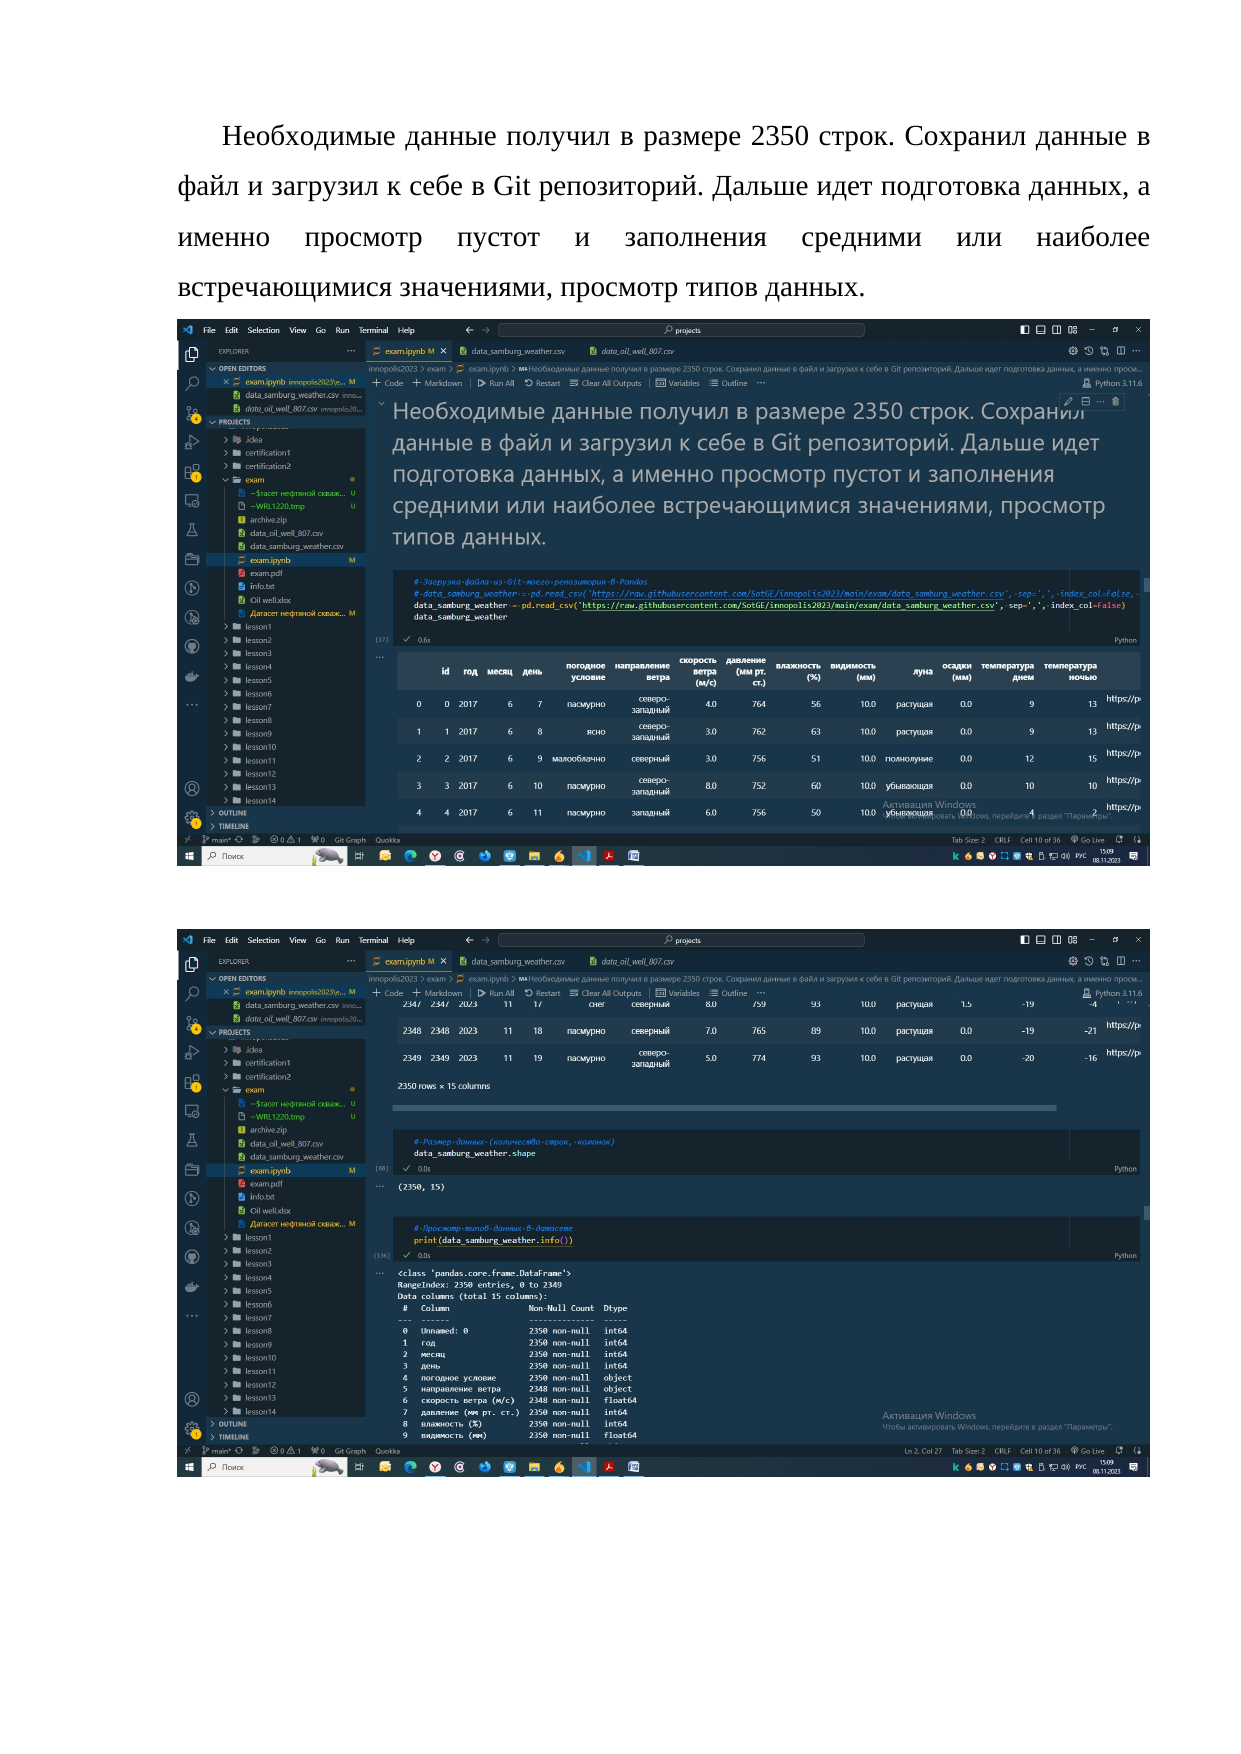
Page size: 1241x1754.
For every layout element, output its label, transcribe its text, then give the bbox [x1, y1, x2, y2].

picture [177, 319, 1150, 866]
text Необходимые данные получил в размере 2350 строк. Сохранил данные в файл и загрузил к себе в Git репозиторий. Дальше идет подготовка данных, а именно просмотр пустот и заполнения средними или наиболее встречающимися значениями, просмотр типов данных. [177, 118, 1152, 303]
picture [177, 929, 1150, 1477]
